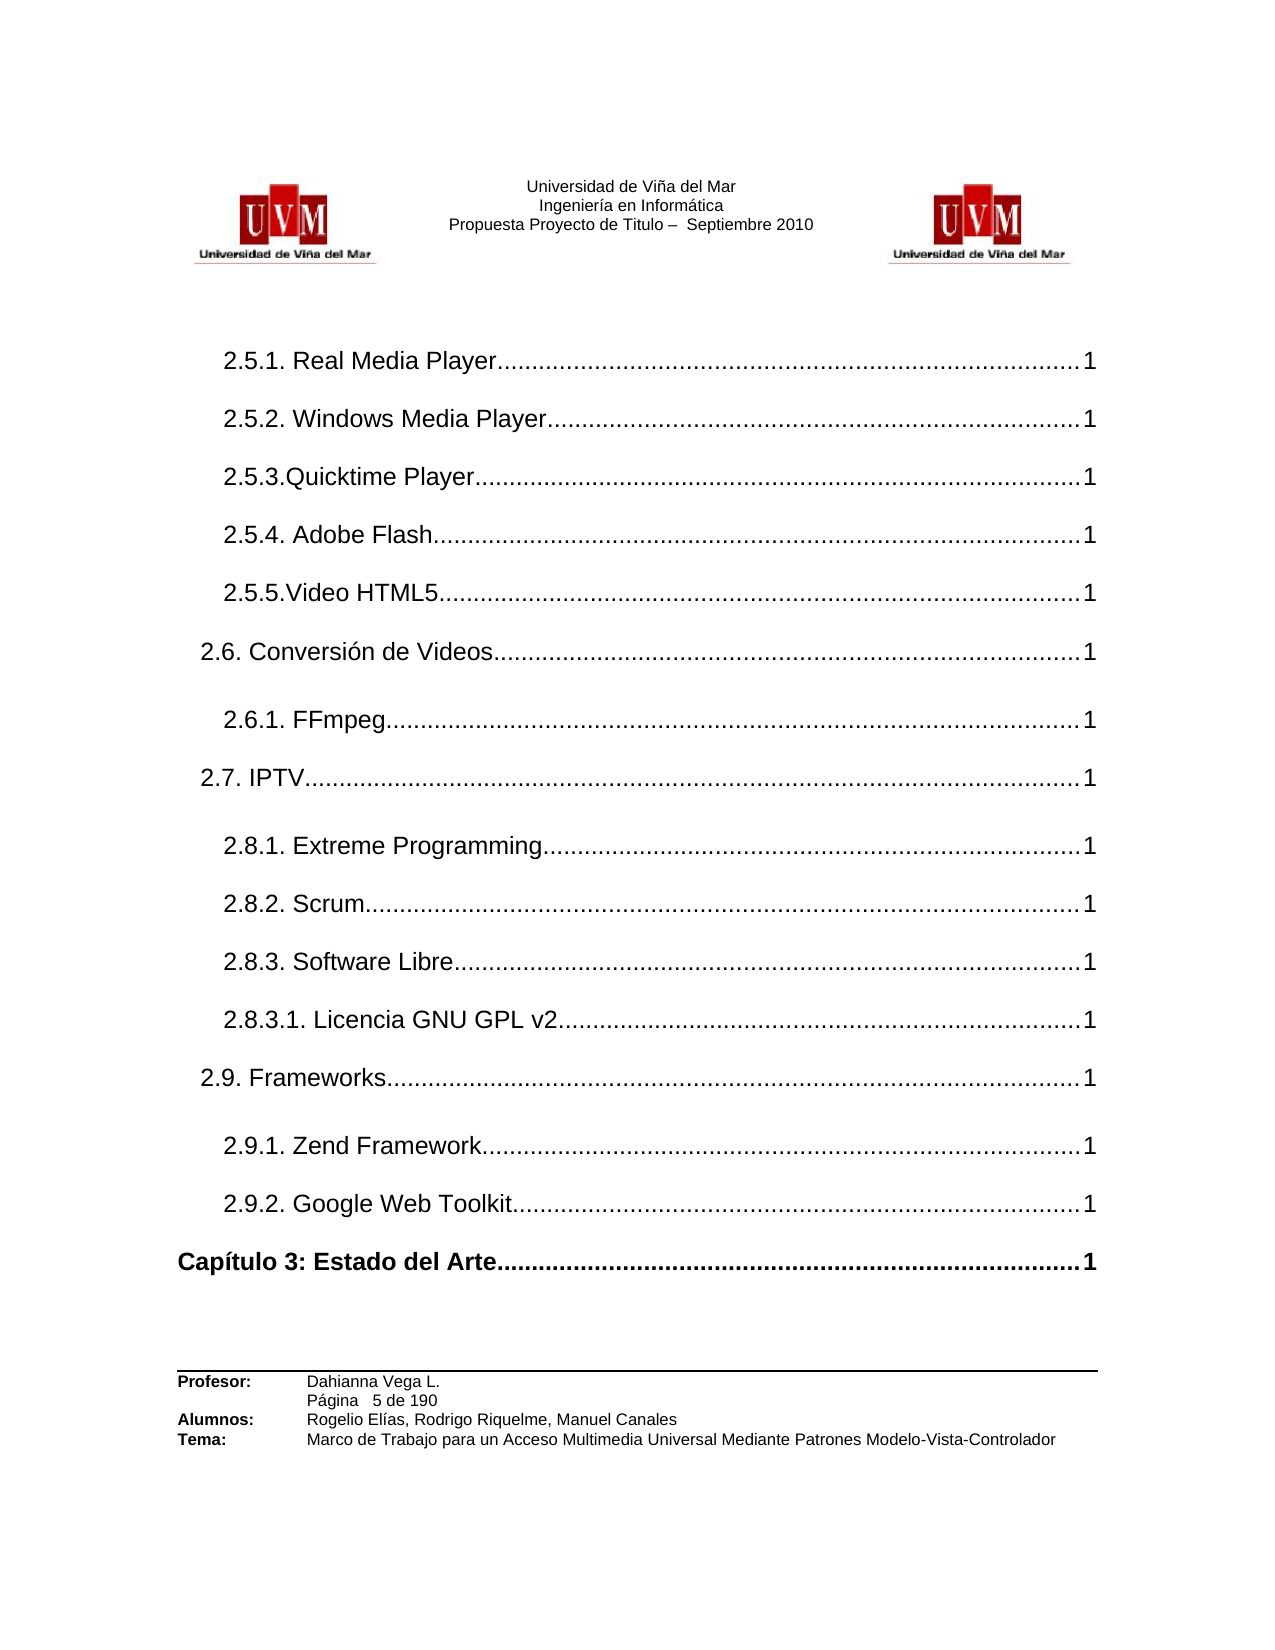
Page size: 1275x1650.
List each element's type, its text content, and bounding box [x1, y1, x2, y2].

text 2.9.2. Google Web Toolkit 1 [223, 1189, 1098, 1218]
text 2.9.1. Zend Framework 1 [223, 1131, 1098, 1160]
text 2.5.4. Adobe Flash 1 [223, 520, 1098, 549]
text 2.9. Frameworks 1 [200, 1063, 1098, 1092]
text 2.8.3.1. Licencia GNU GPL v2 1 [223, 1005, 1098, 1033]
picture [177, 176, 390, 267]
text 2.8.2. Scrum 1 [223, 889, 1098, 917]
text 2.6. Conversión de Videos 1 [200, 636, 1098, 665]
text 2.8.1. Extreme Programming 1 [223, 831, 1098, 859]
text 2.5.5.Video HTML5 1 [223, 578, 1098, 607]
text 2.5.1. Real Media Player 1 [223, 346, 1098, 375]
text Capítulo 3: Estado del Arte 1 [177, 1247, 1098, 1276]
text 2.6.1. FFmpeg 1 [223, 704, 1098, 733]
text 2.5.3.Quicktime Player 1 [223, 462, 1098, 491]
picture [871, 176, 1084, 267]
text 2.7. IPTV 1 [200, 763, 1098, 791]
text 2.8.3. Software Libre 1 [223, 947, 1098, 976]
text 2.5.2. Windows Media Player 1 [223, 404, 1098, 433]
